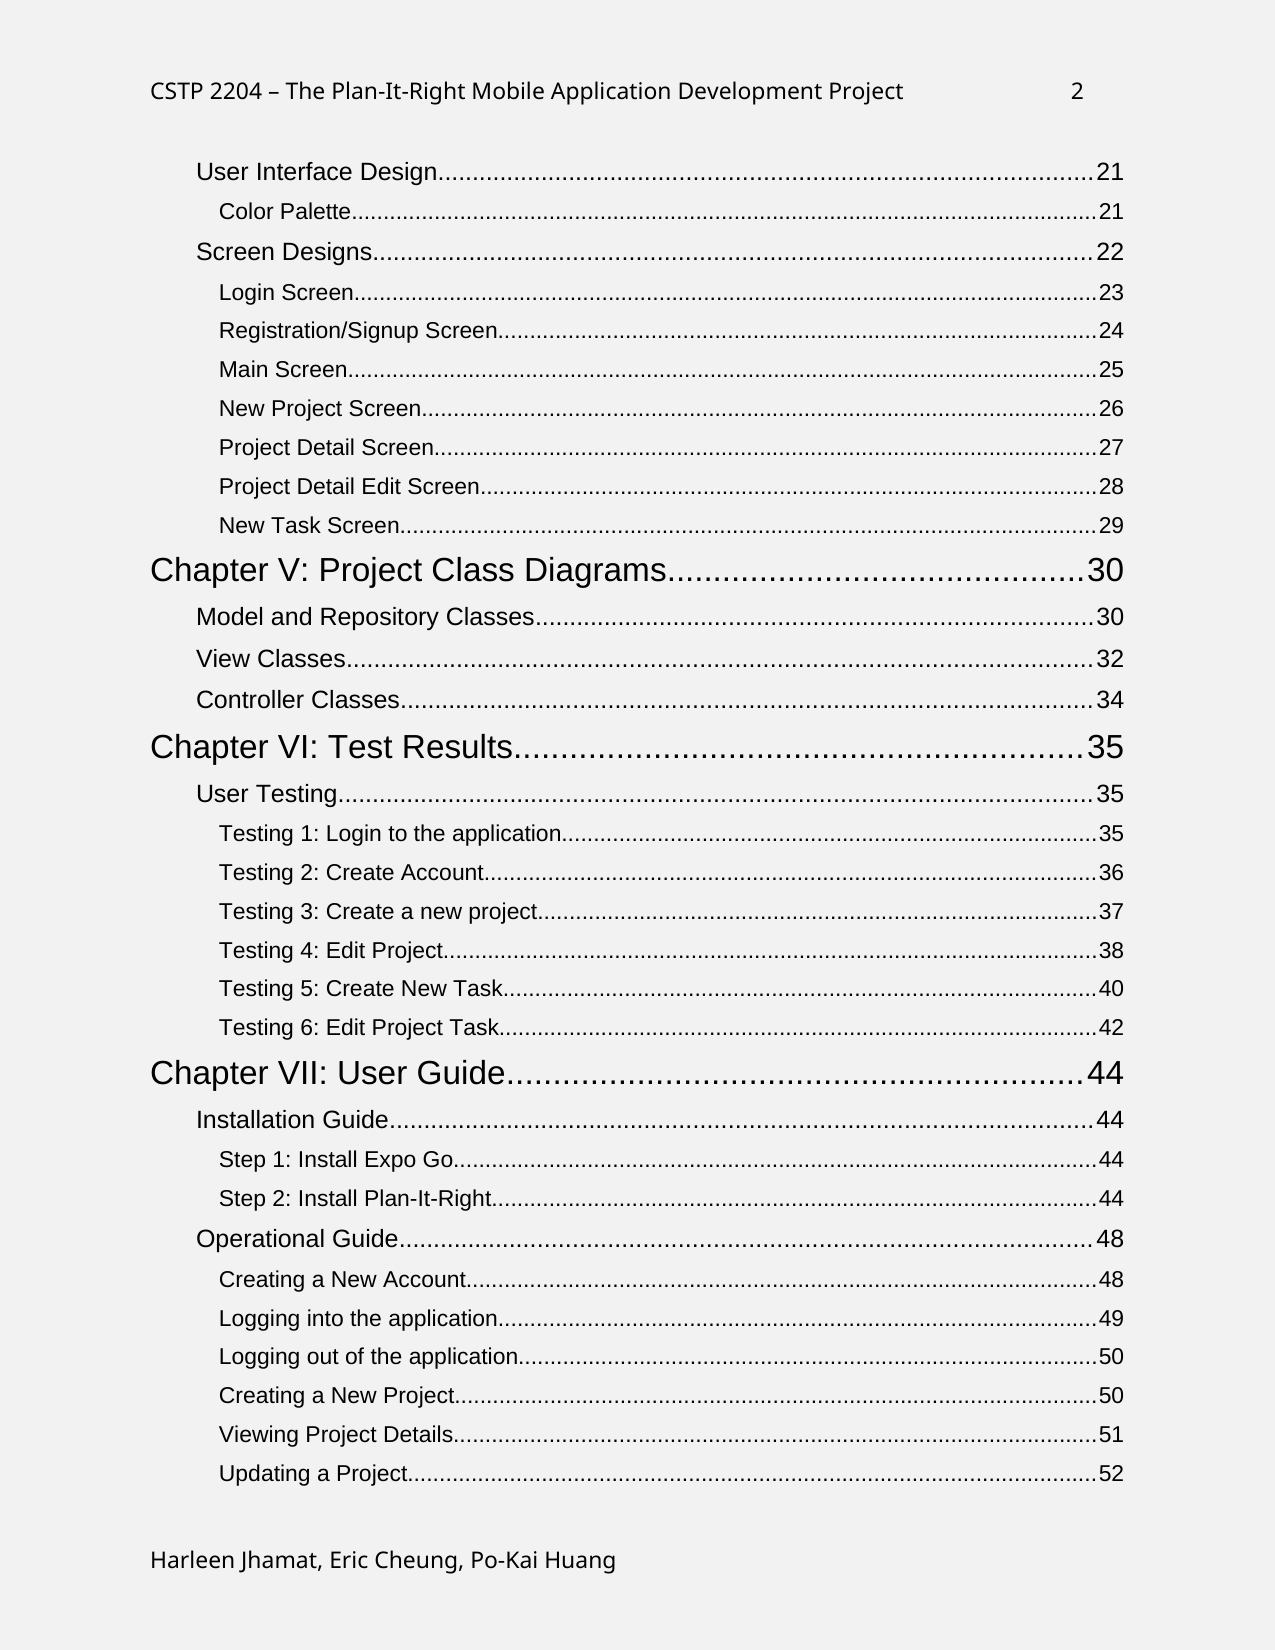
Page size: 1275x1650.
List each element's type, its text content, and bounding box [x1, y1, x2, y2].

text Creating a New Account 48 [219, 1266, 1125, 1292]
text Updating a Project 52 [219, 1460, 1125, 1486]
text Step 1: Install Expo Go 44 [219, 1146, 1125, 1173]
text Chapter VI: Test Results 35 [150, 727, 1125, 765]
text New Project Screen 26 [219, 395, 1125, 421]
text Testing 5: Create New Task 40 [219, 975, 1125, 1002]
text Login Screen 23 [219, 278, 1125, 305]
text User Interface Design 21 [196, 157, 1125, 185]
text Chapter VII: User Guide 44 [150, 1053, 1125, 1092]
text User Testing 35 [196, 778, 1125, 807]
text Project Detail Screen 27 [219, 434, 1125, 460]
text Testing 1: Login to the application 35 [219, 820, 1125, 846]
text Creating a New Project 50 [219, 1382, 1125, 1408]
text Logging out of the application 50 [219, 1343, 1125, 1370]
text Project Detail Edit Screen 28 [219, 473, 1125, 499]
text Color Palette 21 [219, 198, 1125, 224]
text View Classes 32 [196, 644, 1125, 672]
text New Task Screen 29 [219, 512, 1125, 538]
text Viewing Project Details 51 [219, 1421, 1125, 1447]
text Registration/Signup Screen 24 [219, 317, 1125, 344]
text Testing 4: Edit Project 38 [219, 937, 1125, 963]
text Testing 2: Create Account 36 [219, 859, 1125, 885]
text Testing 3: Create a new project 37 [219, 898, 1125, 924]
text Testing 6: Edit Project Task 42 [219, 1014, 1125, 1041]
text Operational Guide 48 [196, 1224, 1125, 1253]
text Screen Designs 22 [196, 237, 1125, 266]
text Installation Guide 44 [196, 1105, 1125, 1134]
text Chapter V: Project Class Diagrams 30 [150, 550, 1125, 589]
text Logging into the application 49 [219, 1304, 1125, 1331]
text Controller Classes 34 [196, 685, 1125, 714]
text Step 2: Install Plan-It-Right 44 [219, 1185, 1125, 1212]
text Main Screen 25 [219, 356, 1125, 382]
text Model and Repository Classes 30 [196, 602, 1125, 631]
